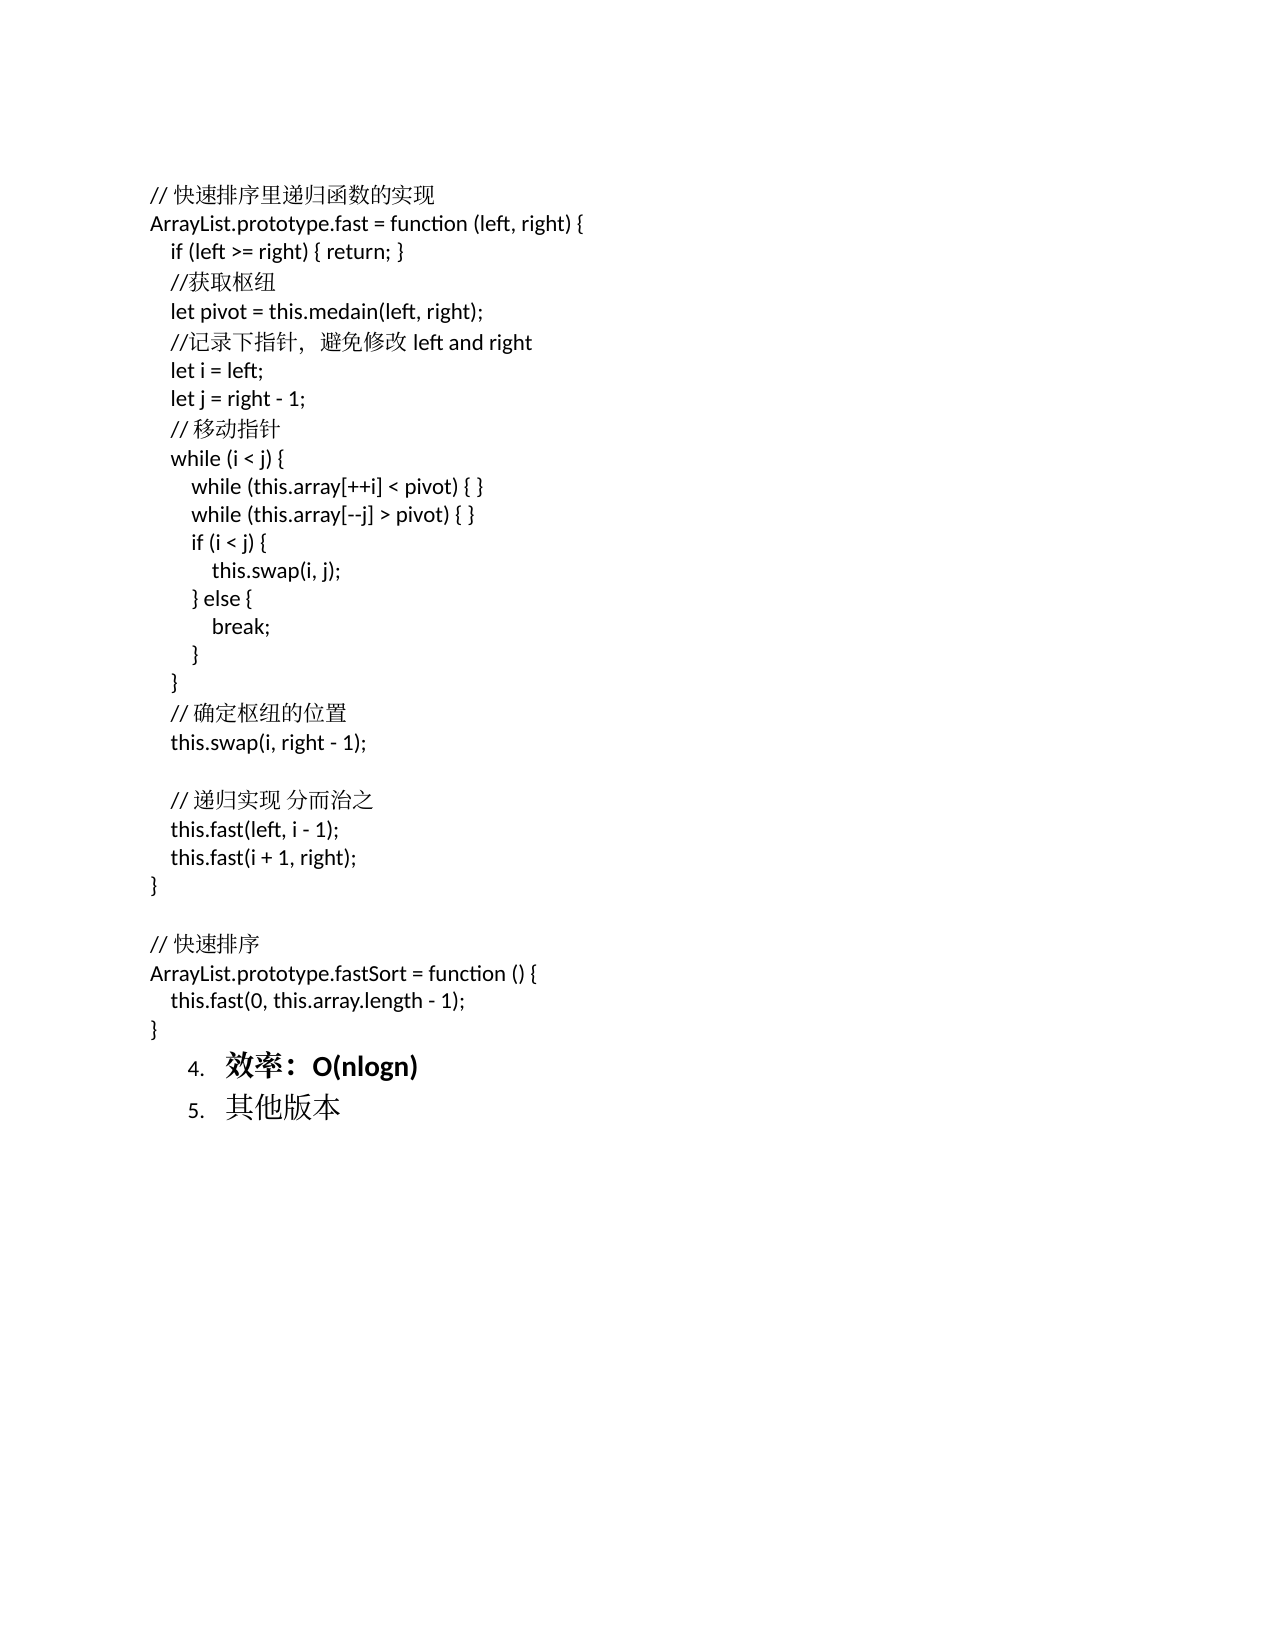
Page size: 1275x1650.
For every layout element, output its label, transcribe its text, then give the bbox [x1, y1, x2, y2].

text //记录下指针，避免修改 left and right [150, 325, 1125, 356]
text //获取枢纽 [150, 266, 1125, 297]
text let i = left; [150, 356, 1125, 384]
text while (i < j) { [150, 444, 1125, 472]
text let pivot = this.medain(left, right); [150, 297, 1125, 325]
text while (this.array[++i] < pivot) { } [150, 472, 1125, 500]
text // 快速排序里递归函数的实现 [150, 178, 1125, 209]
text // 快速排序 [150, 927, 1125, 959]
text // 移动指针 [150, 412, 1125, 444]
text this.swap(i, right - 1); [150, 728, 1125, 756]
text // 递归实现 分而治之 [150, 784, 1125, 815]
text } [150, 871, 1125, 899]
list 其他版本 [187, 1084, 1125, 1126]
text if (left >= right) { return; } [150, 237, 1125, 266]
text break; [150, 612, 1125, 640]
text ArrayList.prototype.fastSort = function () { [150, 959, 1125, 987]
text ArrayList.prototype.fast = function (left, right) { [150, 209, 1125, 237]
text } else { [150, 584, 1125, 612]
text while (this.array[--j] > pivot) { } [150, 500, 1125, 528]
text // 确定枢纽的位置 [150, 696, 1125, 728]
text if (i < j) { [150, 528, 1125, 556]
text this.swap(i, j); [150, 556, 1125, 584]
text } [150, 668, 1125, 696]
text this.fast(0, this.array.length - 1); [150, 987, 1125, 1015]
text } [150, 1015, 1125, 1043]
text let j = right - 1; [150, 384, 1125, 412]
text this.fast(i + 1, right); [150, 843, 1125, 871]
text this.fast(left, i - 1); [150, 815, 1125, 843]
list 效率：O(nlogn) [187, 1043, 1125, 1084]
text } [150, 640, 1125, 668]
